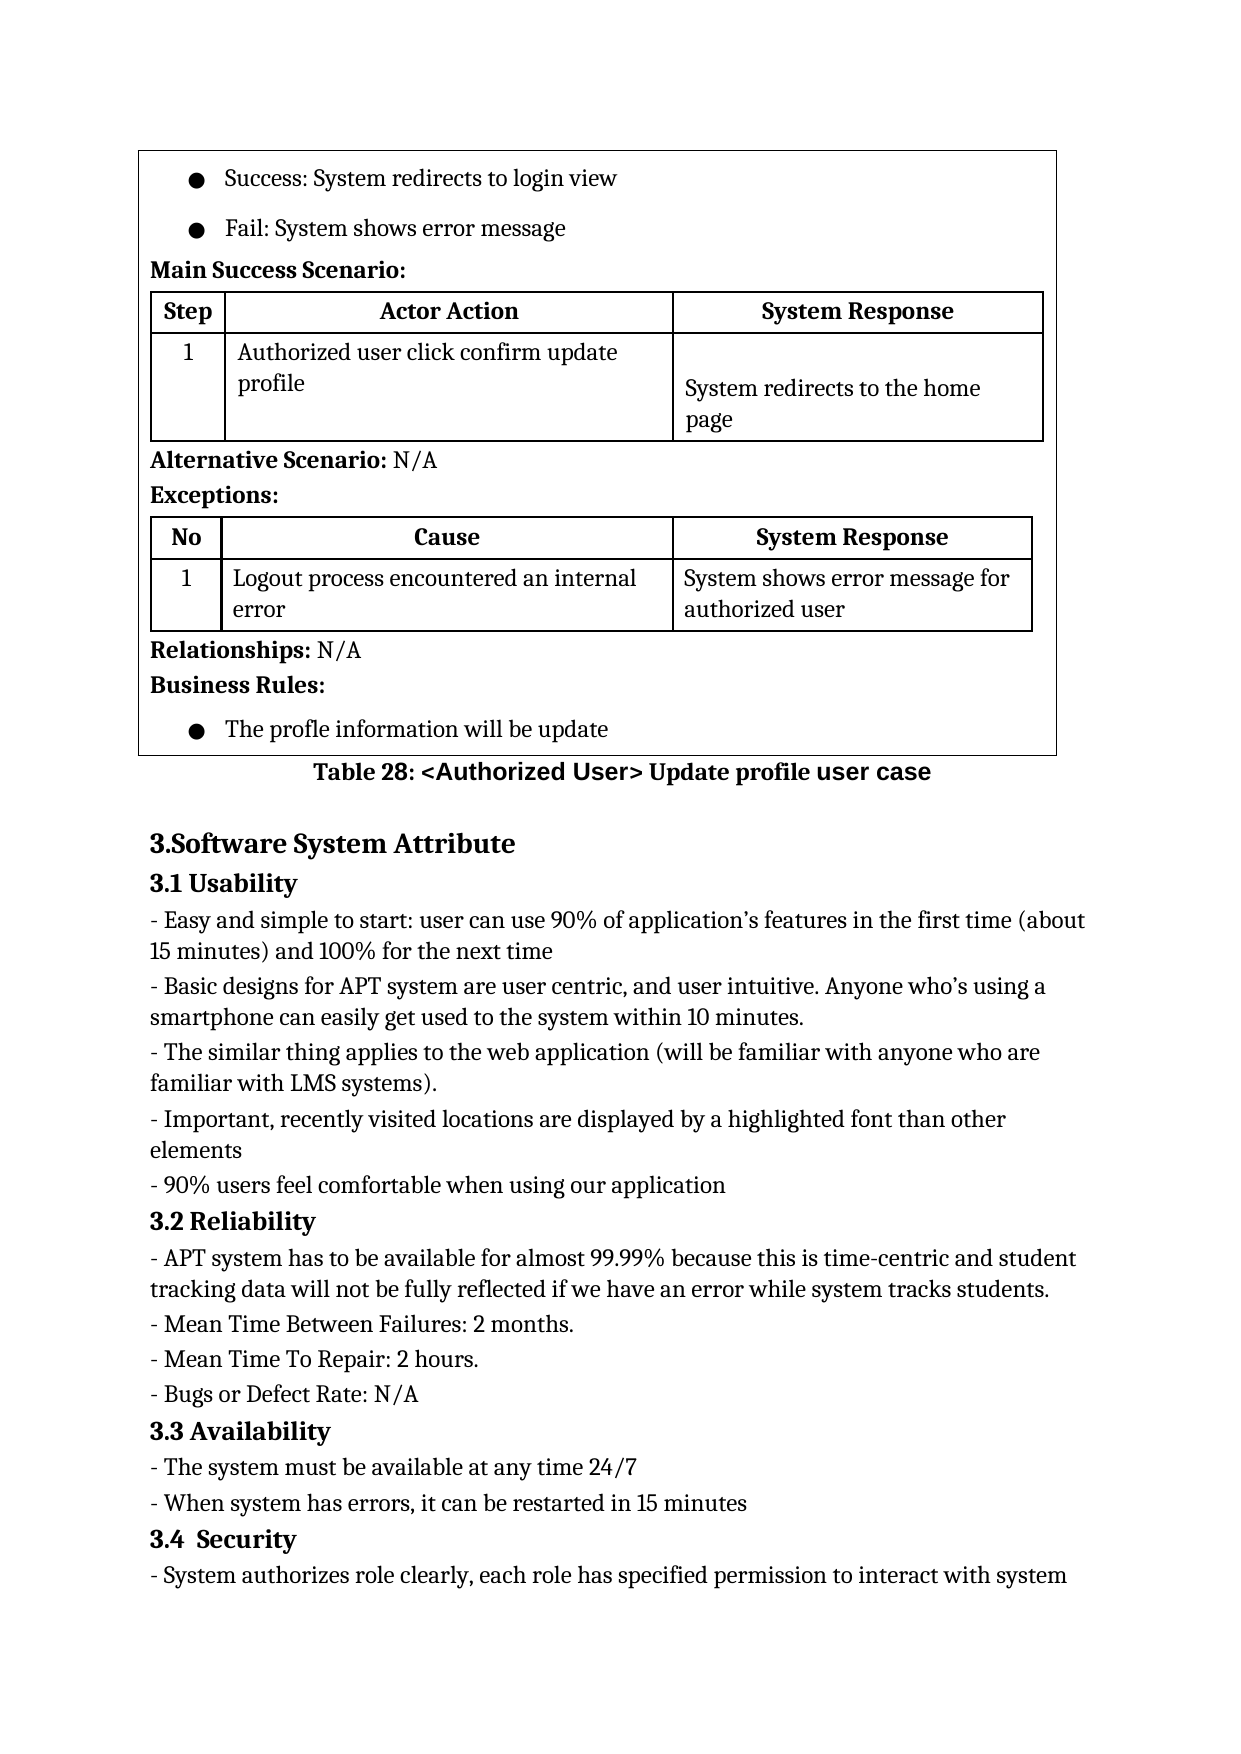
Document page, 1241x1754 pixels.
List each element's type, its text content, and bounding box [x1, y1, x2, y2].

text - 90% users feel comfortable when using our application [150, 1171, 1094, 1199]
text - Important, recently visited locations are displayed by a highlighted font than other elements [150, 1104, 1094, 1164]
subtitle 3.Software System Attribute [150, 828, 1094, 861]
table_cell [139, 151, 1056, 755]
text - Basic designs for APT system are user centric, and user intuitive. Anyone who’s using a smartphone can easily get used to the system within 10 minutes. [150, 972, 1094, 1032]
text - System authorizes role clearly, each role has specified permission to interact with system [150, 1561, 1094, 1590]
text - Bugs or Defect Rate: N/A [150, 1380, 1094, 1409]
text - Easy and simple to start: user can use 90% of application’s features in the first time (about 15 minutes) and 100% for the next time [150, 906, 1094, 966]
text - Mean Time To Repair: 2 hours. [150, 1345, 1094, 1374]
text - APT system has to be available for almost 99.99% because this is time-centric and student tracking data will not be fully reflected if we have an error while system tracks students. [150, 1244, 1094, 1303]
text Table 28: <Authorized User> Update profile user case [150, 756, 1094, 786]
text - When system has errors, it can be restarted in 15 minutes [150, 1488, 1094, 1517]
subtitle 3.2 Reliability [150, 1206, 1094, 1237]
subtitle 3.3 Availability [150, 1416, 1094, 1447]
subtitle 3.4 Security [150, 1524, 1094, 1555]
text - The system must be available at any time 24/7 [150, 1453, 1094, 1482]
subtitle 3.1 Usability [150, 868, 1094, 899]
text - Mean Time Between Failures: 2 months. [150, 1310, 1094, 1339]
text - The similar thing applies to the web application (will be familiar with anyone who are familiar with LMS systems). [150, 1038, 1094, 1098]
